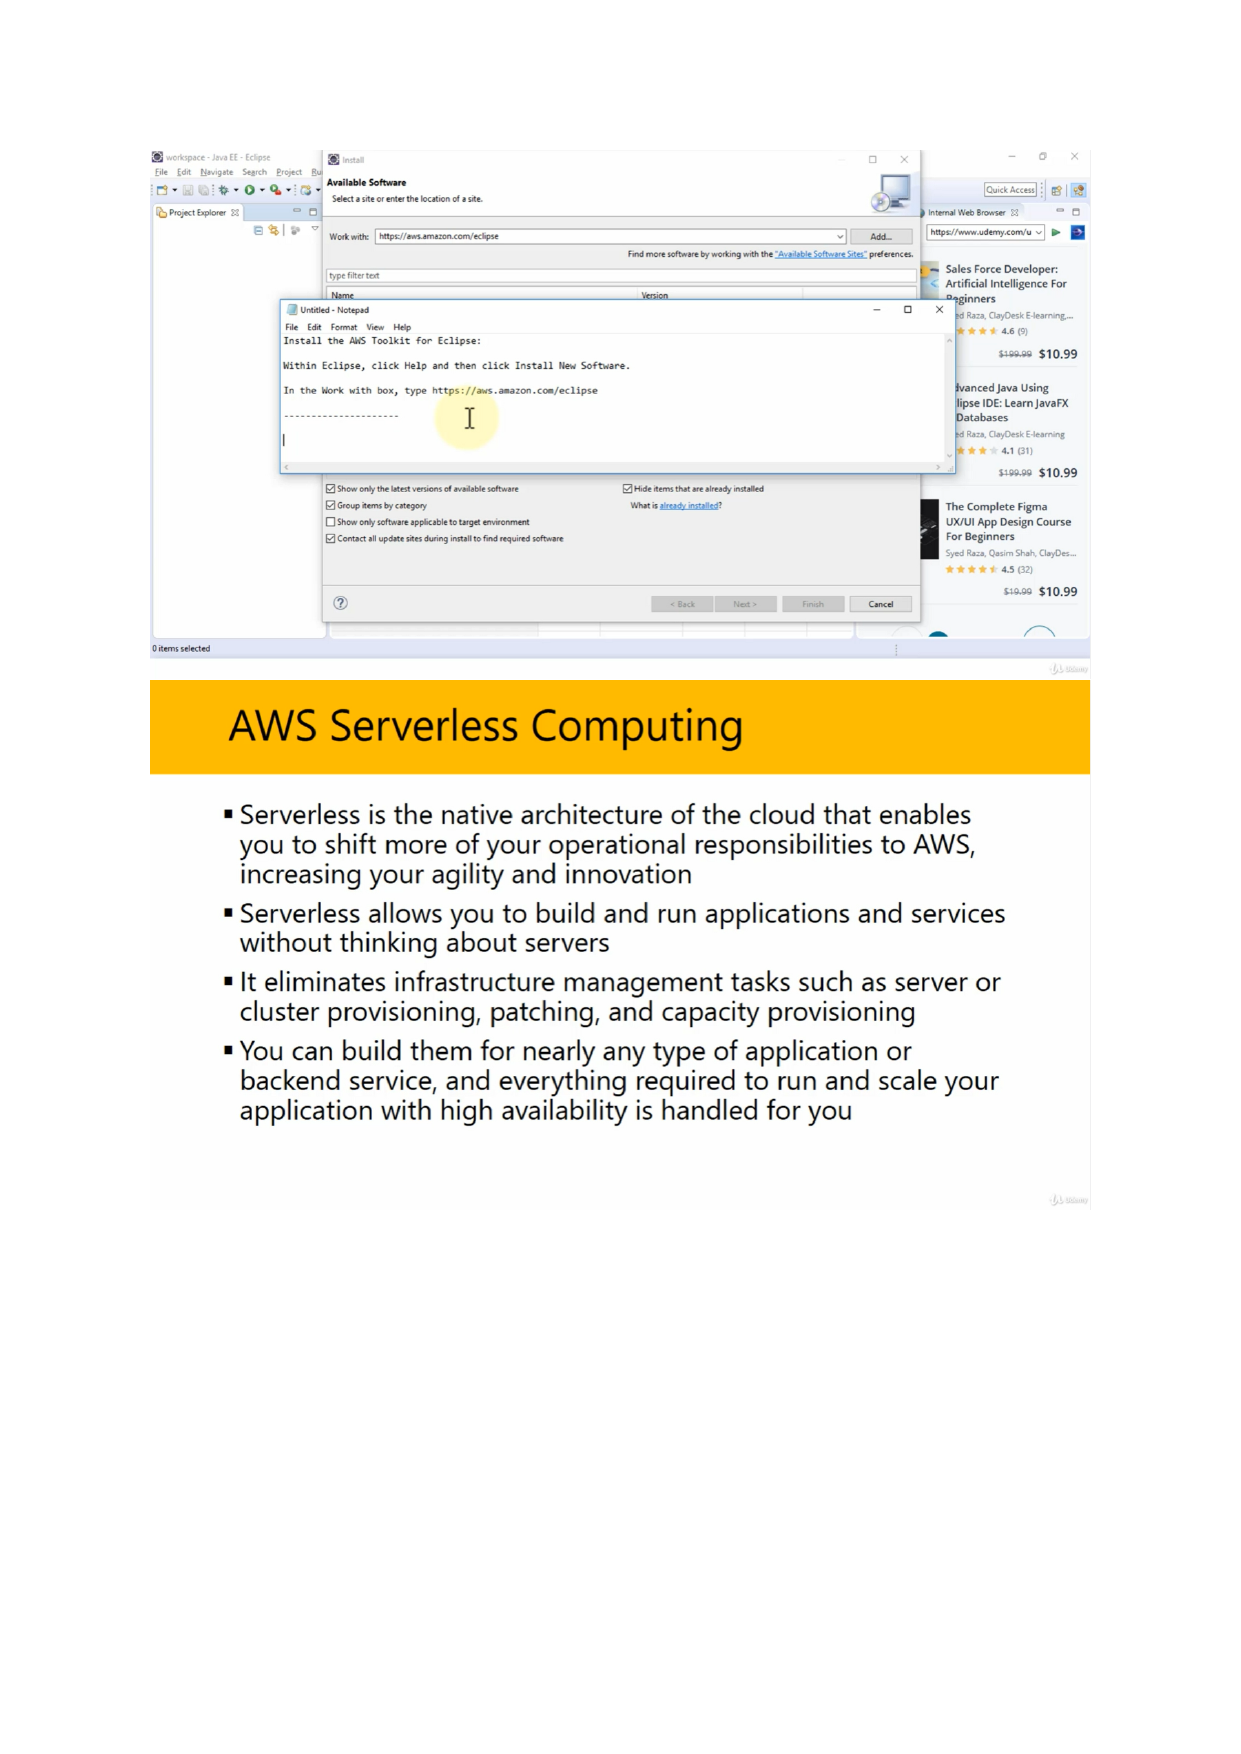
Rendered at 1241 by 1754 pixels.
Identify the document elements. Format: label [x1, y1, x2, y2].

picture [150, 150, 1091, 679]
picture [150, 680, 1091, 1210]
